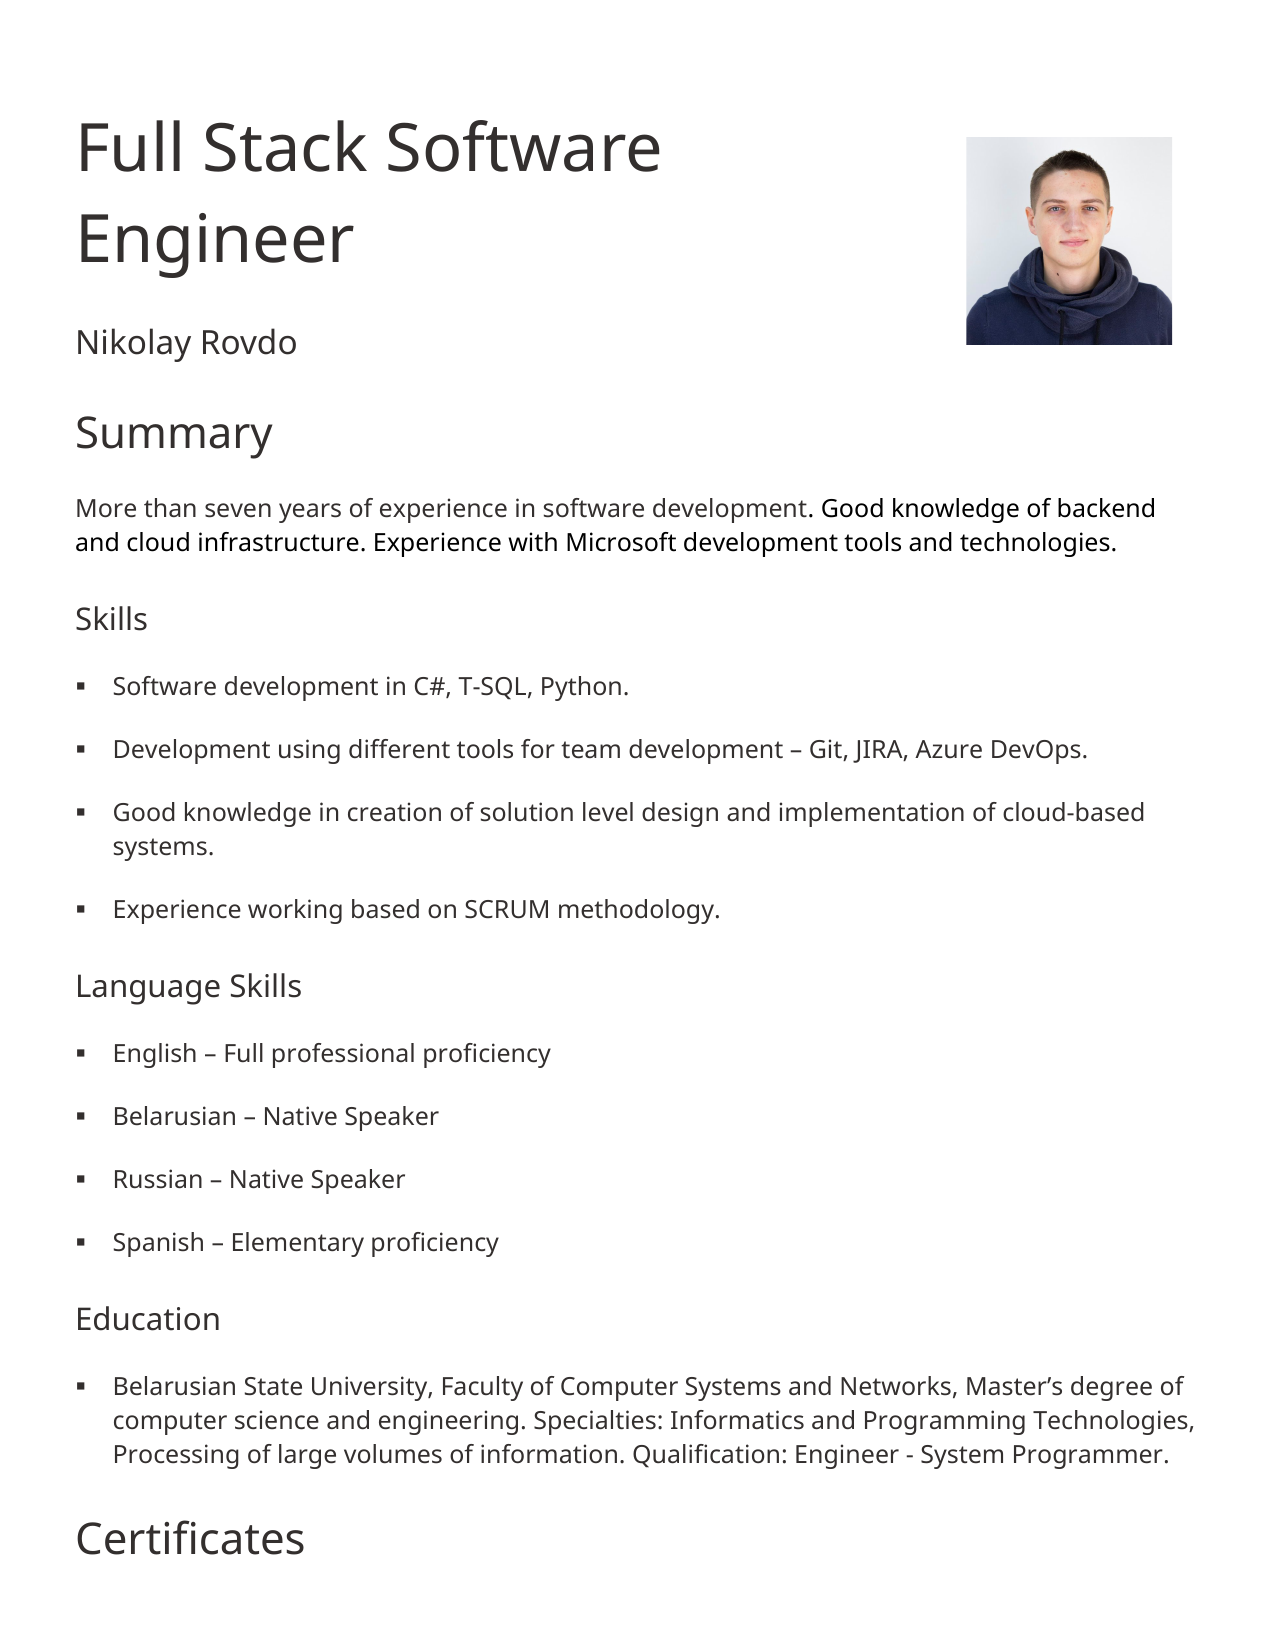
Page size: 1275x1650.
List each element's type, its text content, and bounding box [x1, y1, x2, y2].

list Russian – Native Speaker [75, 1162, 1200, 1196]
text More than seven years of experience in software development. Good knowledge of backend and cloud infrastructure. Experience with Microsoft development tools and technologies. [75, 491, 1200, 559]
list Belarusian – Native Speaker [75, 1098, 1200, 1133]
list Development using different tools for team development – Git, JIRA, Azure DevOps. [75, 731, 1200, 766]
list Spanish – Elementary proficiency [75, 1225, 1200, 1259]
list Belarusian State University, Faculty of Computer Systems and Networks, Master’s degree of computer science and engineering. Specialties: Informatics and Programming Technologies, Processing of large volumes of information. Qualification: Engineer - System Programmer. [75, 1368, 1200, 1471]
subtitle Full Stack Software Engineer [75, 100, 1200, 282]
picture [965, 137, 1172, 344]
subtitle Language Skills [75, 963, 1200, 1006]
subtitle Education [75, 1297, 1200, 1339]
list Software development in C#, T-SQL, Python. [75, 668, 1200, 702]
list English – Full professional proficiency [75, 1035, 1200, 1069]
list Experience working based on SCRUM methodology. [75, 892, 1200, 926]
list Good knowledge in creation of solution level design and implementation of cloud-based systems. [75, 795, 1200, 863]
subtitle Skills [75, 596, 1200, 639]
subtitle Nikolay Rovdo [75, 319, 1200, 364]
subtitle Certificates [75, 1508, 1200, 1568]
subtitle Summary [75, 402, 1200, 462]
